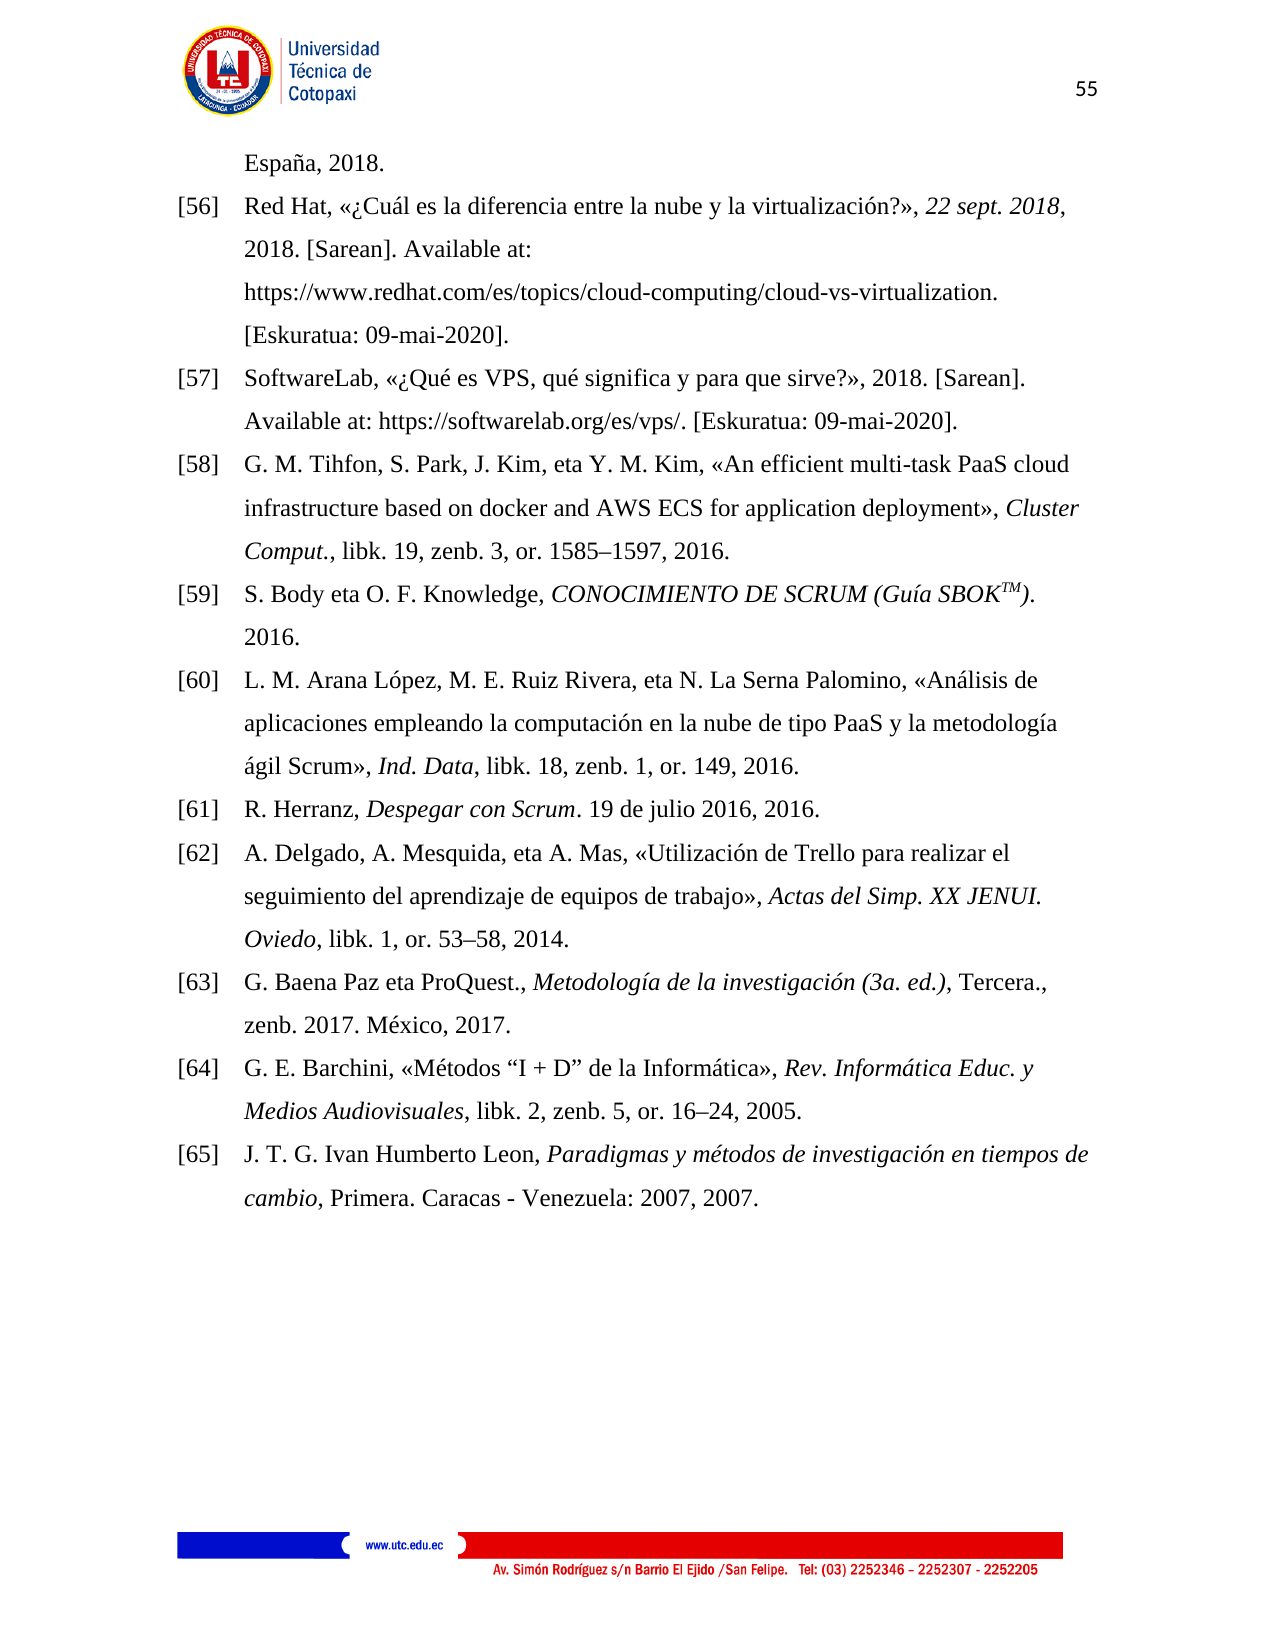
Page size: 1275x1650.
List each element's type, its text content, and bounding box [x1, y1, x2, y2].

text [62] A. Delgado, A. Mesquida, eta A. Mas, «Utilización de Trello para realizar el seguimiento del aprendizaje de equipos de trabajo», Actas del Simp. XX JENUI. Oviedo, libk. 1, or. 53–58, 2014. [177, 838, 1098, 953]
text [57] SoftwareLab, «¿Qué es VPS, qué significa y para que sirve?», 2018. [Sarean]. Available at: https://softwarelab.org/es/vps/. [Eskuratua: 09-mai-2020]. [177, 363, 1098, 435]
text [65] J. T. G. Ivan Humberto Leon, Paradigmas y métodos de investigación en tiempos de cambio, Primera. Caracas - Venezuela: 2007, 2007. [177, 1139, 1098, 1211]
text [58] G. M. Tihfon, S. Park, J. Kim, eta Y. M. Kim, «An efficient multi-task PaaS cloud infrastructure based on docker and AWS ECS for application deployment», Cluster Comput., libk. 19, zenb. 3, or. 1585–1597, 2016. [177, 449, 1098, 564]
text [59] S. Body eta O. F. Knowledge, CONOCIMIENTO DE SCRUM (Guía SBOKTM). 2016. [177, 579, 1098, 651]
text [64] G. E. Barchini, «Métodos “I + D” de la Informática», Rev. Informática Educ. y Medios Audiovisuales, libk. 2, zenb. 5, or. 16–24, 2005. [177, 1053, 1098, 1125]
text [63] G. Baena Paz eta ProQuest., Metodología de la investigación (3a. ed.), Tercera., zenb. 2017. México, 2017. [177, 967, 1098, 1039]
text [56] Red Hat, «¿Cuál es la diferencia entre la nube y la virtualización?», 22 sept. 2018, 2018. [Sarean]. Available at: https://www.redhat.com/es/topics/cloud-computing/cloud-vs-virtualization. [Eskuratua: 09-mai-2020]. [177, 191, 1098, 349]
text [61] R. Herranz, Despegar con Scrum. 19 de julio 2016, 2016. [177, 794, 1098, 823]
text [60] L. M. Arana López, M. E. Ruiz Rivera, eta N. La Serna Palomino, «Análisis de aplicaciones empleando la computación en la nube de tipo PaaS y la metodología ágil Scrum», Ind. Data, libk. 18, zenb. 1, or. 149, 2016. [177, 665, 1098, 780]
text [177, 148, 1098, 176]
picture [177, 22, 387, 122]
picture [177, 1532, 1063, 1577]
